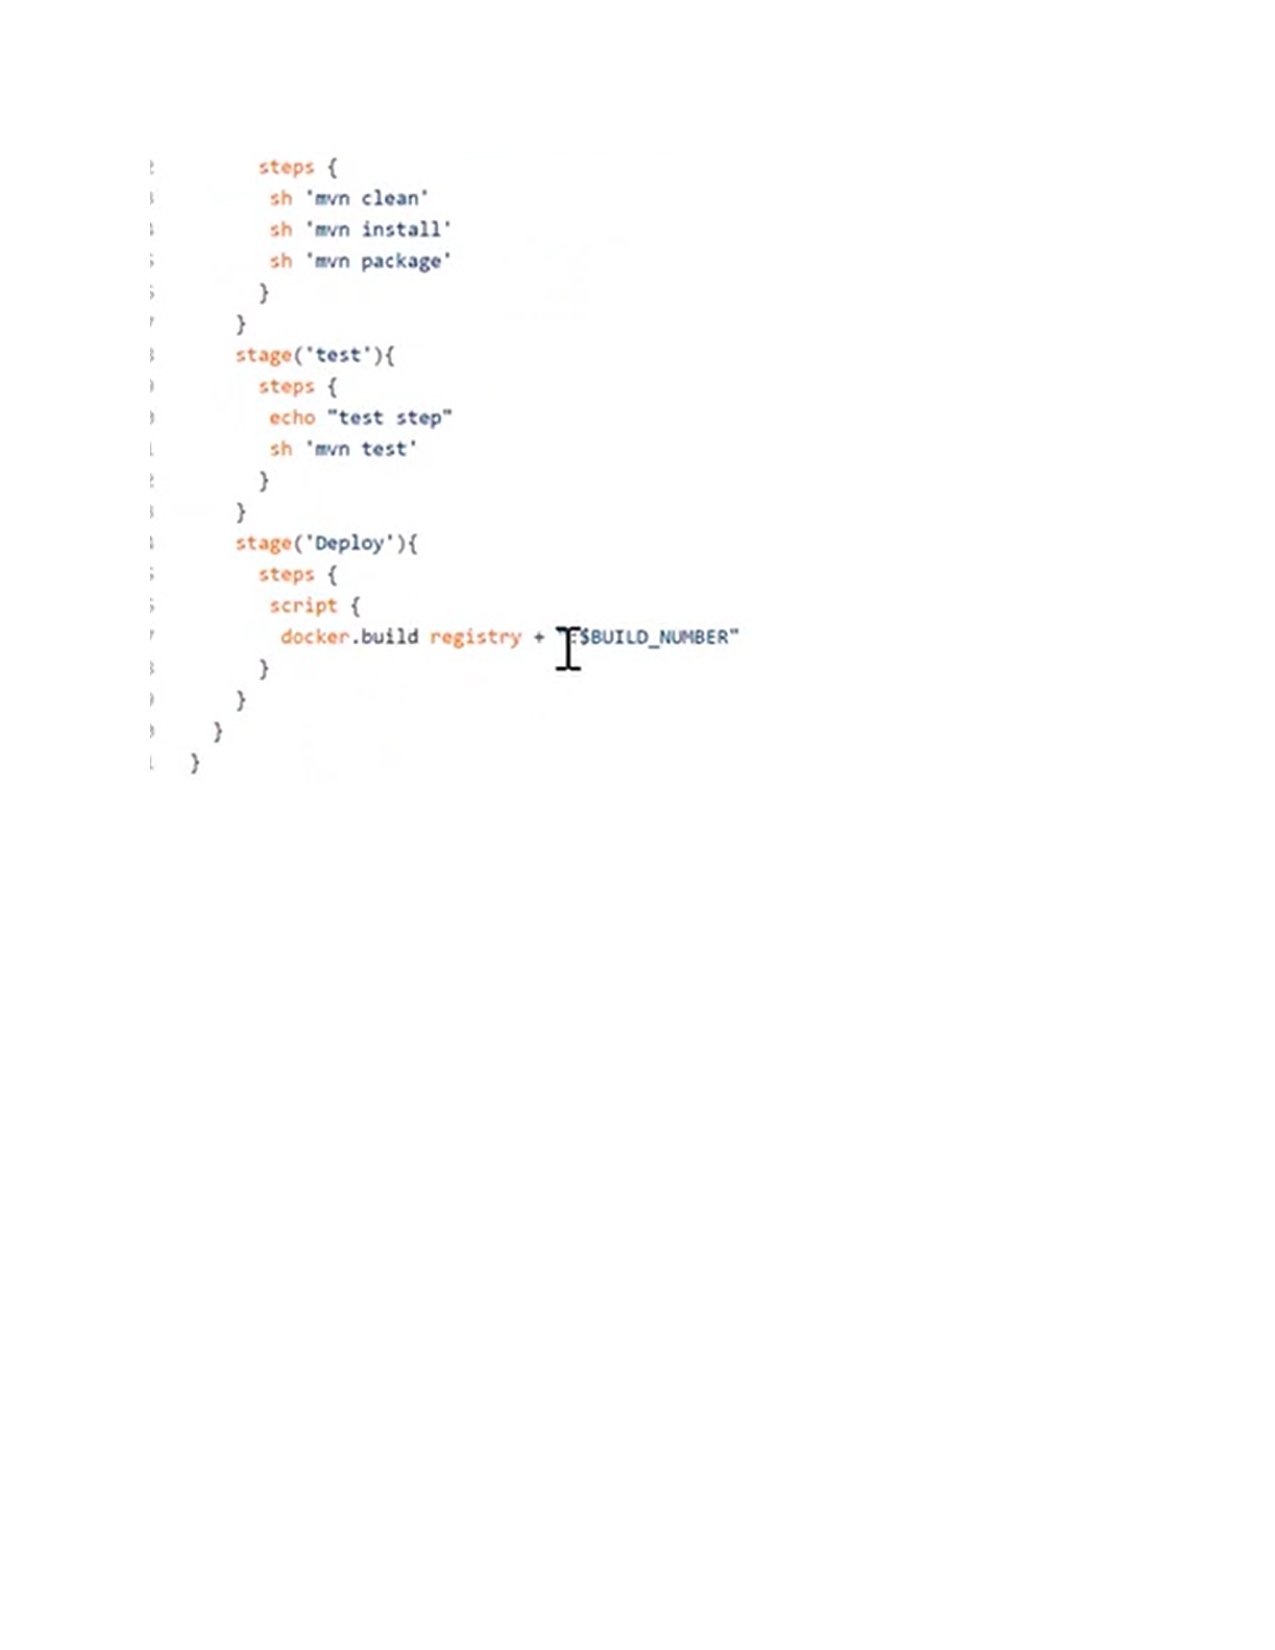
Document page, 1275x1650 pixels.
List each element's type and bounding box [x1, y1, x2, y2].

picture [150, 150, 752, 785]
